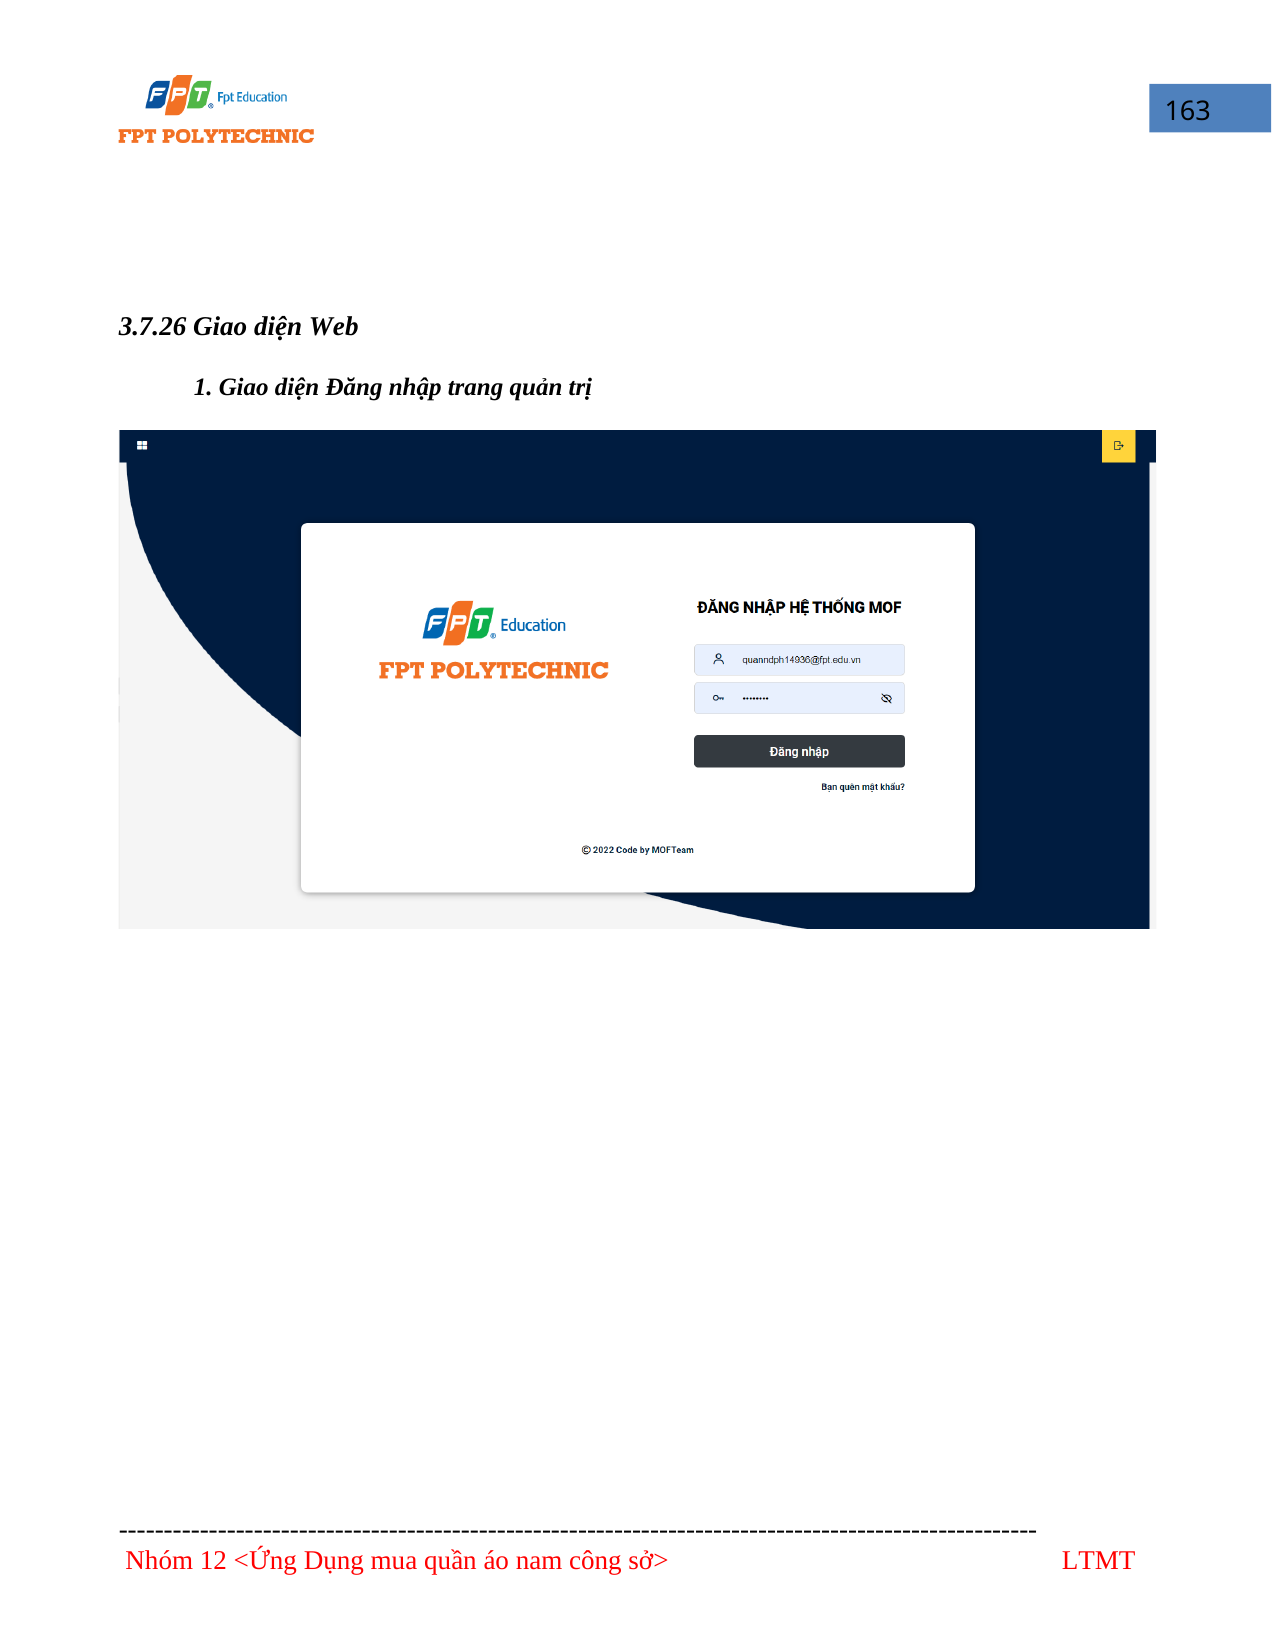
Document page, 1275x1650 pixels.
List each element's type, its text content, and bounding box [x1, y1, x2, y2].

text 1. Giao diện Đăng nhập trang quản trị [118, 372, 1156, 401]
picture [118, 75, 316, 143]
picture [118, 430, 1157, 929]
text 3.7.26 Giao diện Web [118, 310, 1156, 341]
